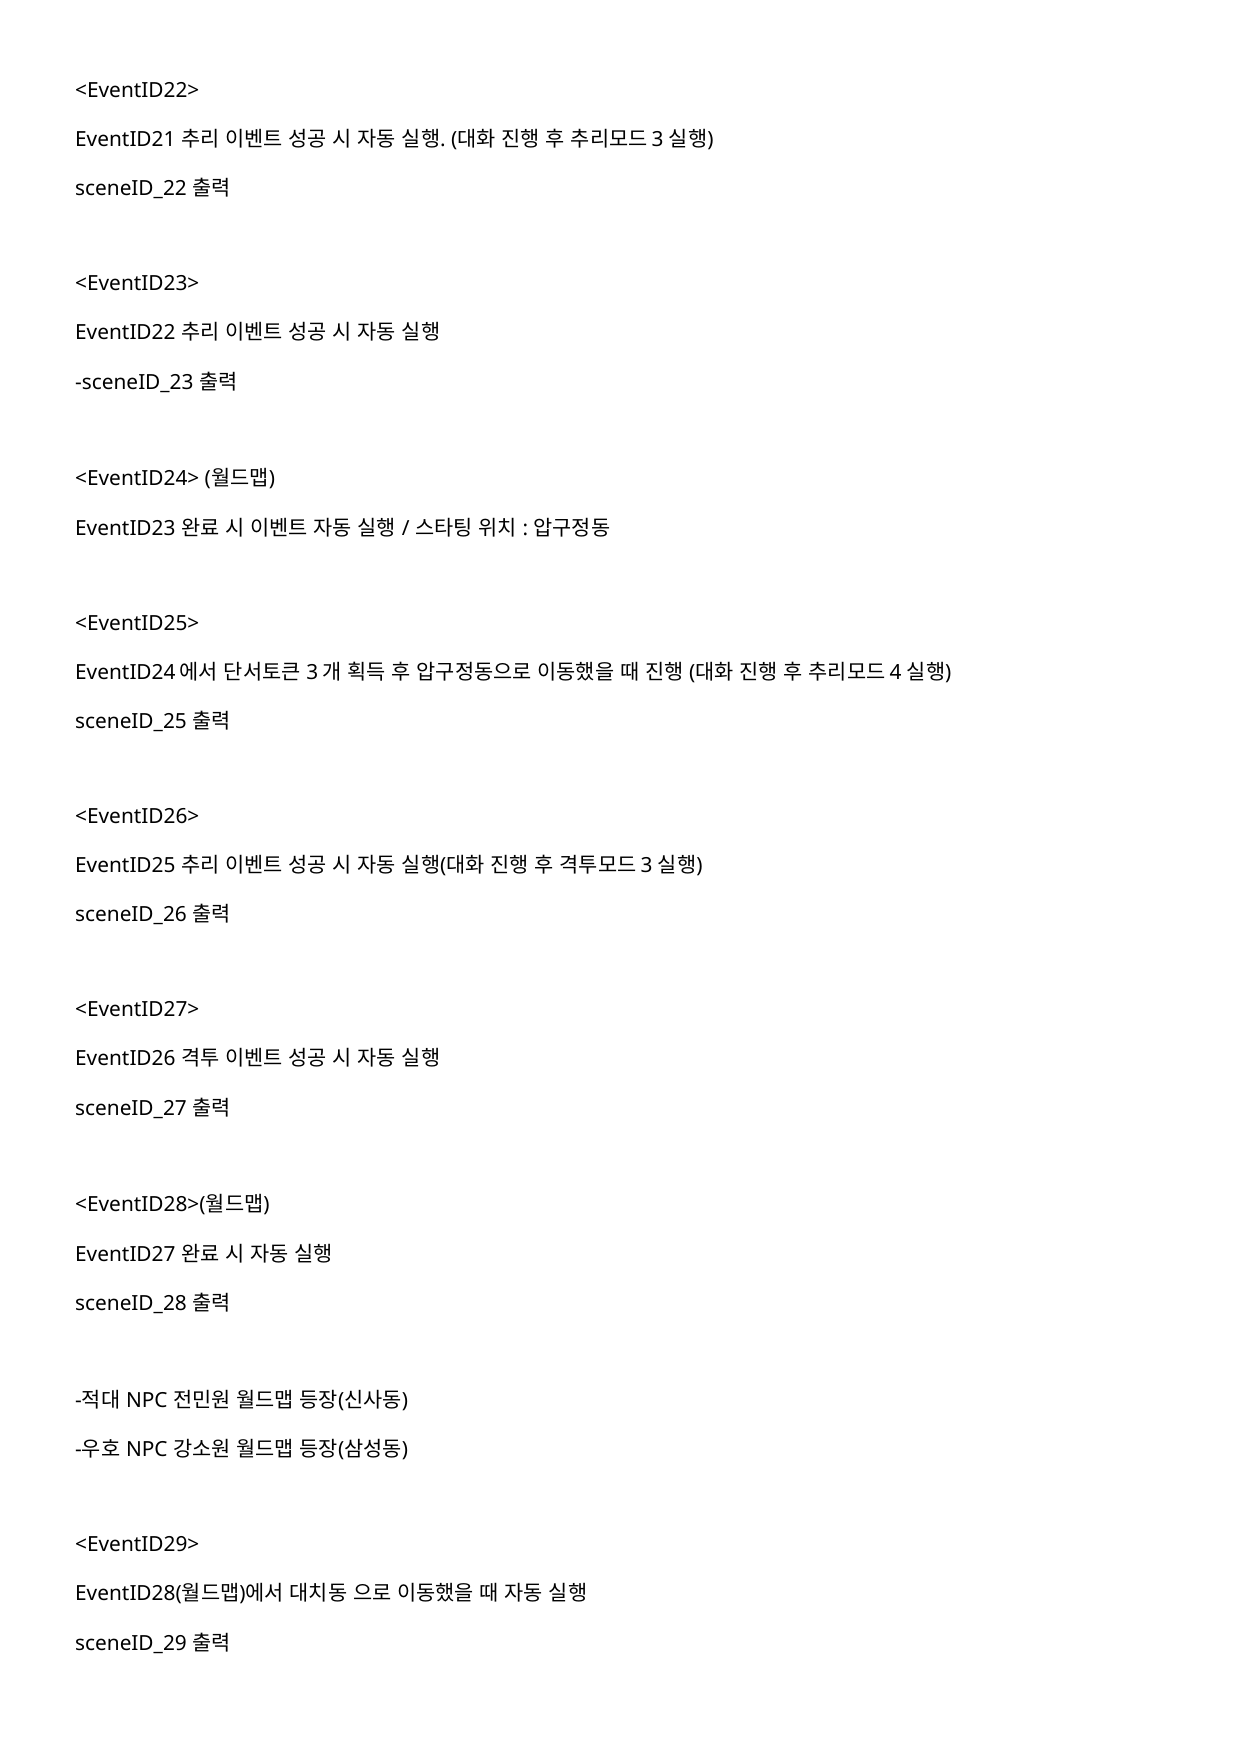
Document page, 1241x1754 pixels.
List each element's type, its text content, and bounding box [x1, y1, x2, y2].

text <EventID22> [75, 75, 1165, 103]
text EventID22 추리 이벤트 성공 시 자동 실행 [75, 316, 1165, 346]
text sceneID_28 출력 [75, 1286, 1165, 1317]
text sceneID_25 출력 [75, 704, 1165, 735]
text EventID28(월드맵)에서 대치동 으로 이동했을 때 자동 실행 [75, 1576, 1165, 1607]
text sceneID_29 출력 [75, 1626, 1165, 1656]
text <EventID29> [75, 1529, 1165, 1558]
text sceneID_26 출력 [75, 898, 1165, 928]
text EventID23 완료 시 이벤트 자동 실행 / 스타팅 위치 : 압구정동 [75, 511, 1165, 541]
text EventID21 추리 이벤트 성공 시 자동 실행. (대화 진행 후 추리모드3 실행) [75, 122, 1165, 153]
text <EventID24> (월드맵) [75, 462, 1165, 492]
text sceneID_22 출력 [75, 172, 1165, 202]
text -적대 NPC 전민원 월드맵 등장(신사동) [75, 1383, 1165, 1413]
text EventID25 추리 이벤트 성공 시 자동 실행(대화 진행 후 격투모드3 실행) [75, 848, 1165, 879]
text EventID24에서 단서토큰 3개 획득 후 압구정동으로 이동했을 때 진행 (대화 진행 후 추리모드4 실행) [75, 655, 1165, 685]
text -우호 NPC 강소원 월드맵 등장(삼성동) [75, 1432, 1165, 1463]
text EventID27 완료 시 자동 실행 [75, 1237, 1165, 1267]
text <EventID25> [75, 608, 1165, 636]
text EventID26 격투 이벤트 성공 시 자동 실행 [75, 1042, 1165, 1072]
text <EventID28>(월드맵) [75, 1188, 1165, 1218]
text <EventID27> [75, 994, 1165, 1023]
text <EventID26> [75, 801, 1165, 829]
text -sceneID_23 출력 [75, 365, 1165, 395]
text sceneID_27 출력 [75, 1091, 1165, 1121]
text <EventID23> [75, 268, 1165, 297]
